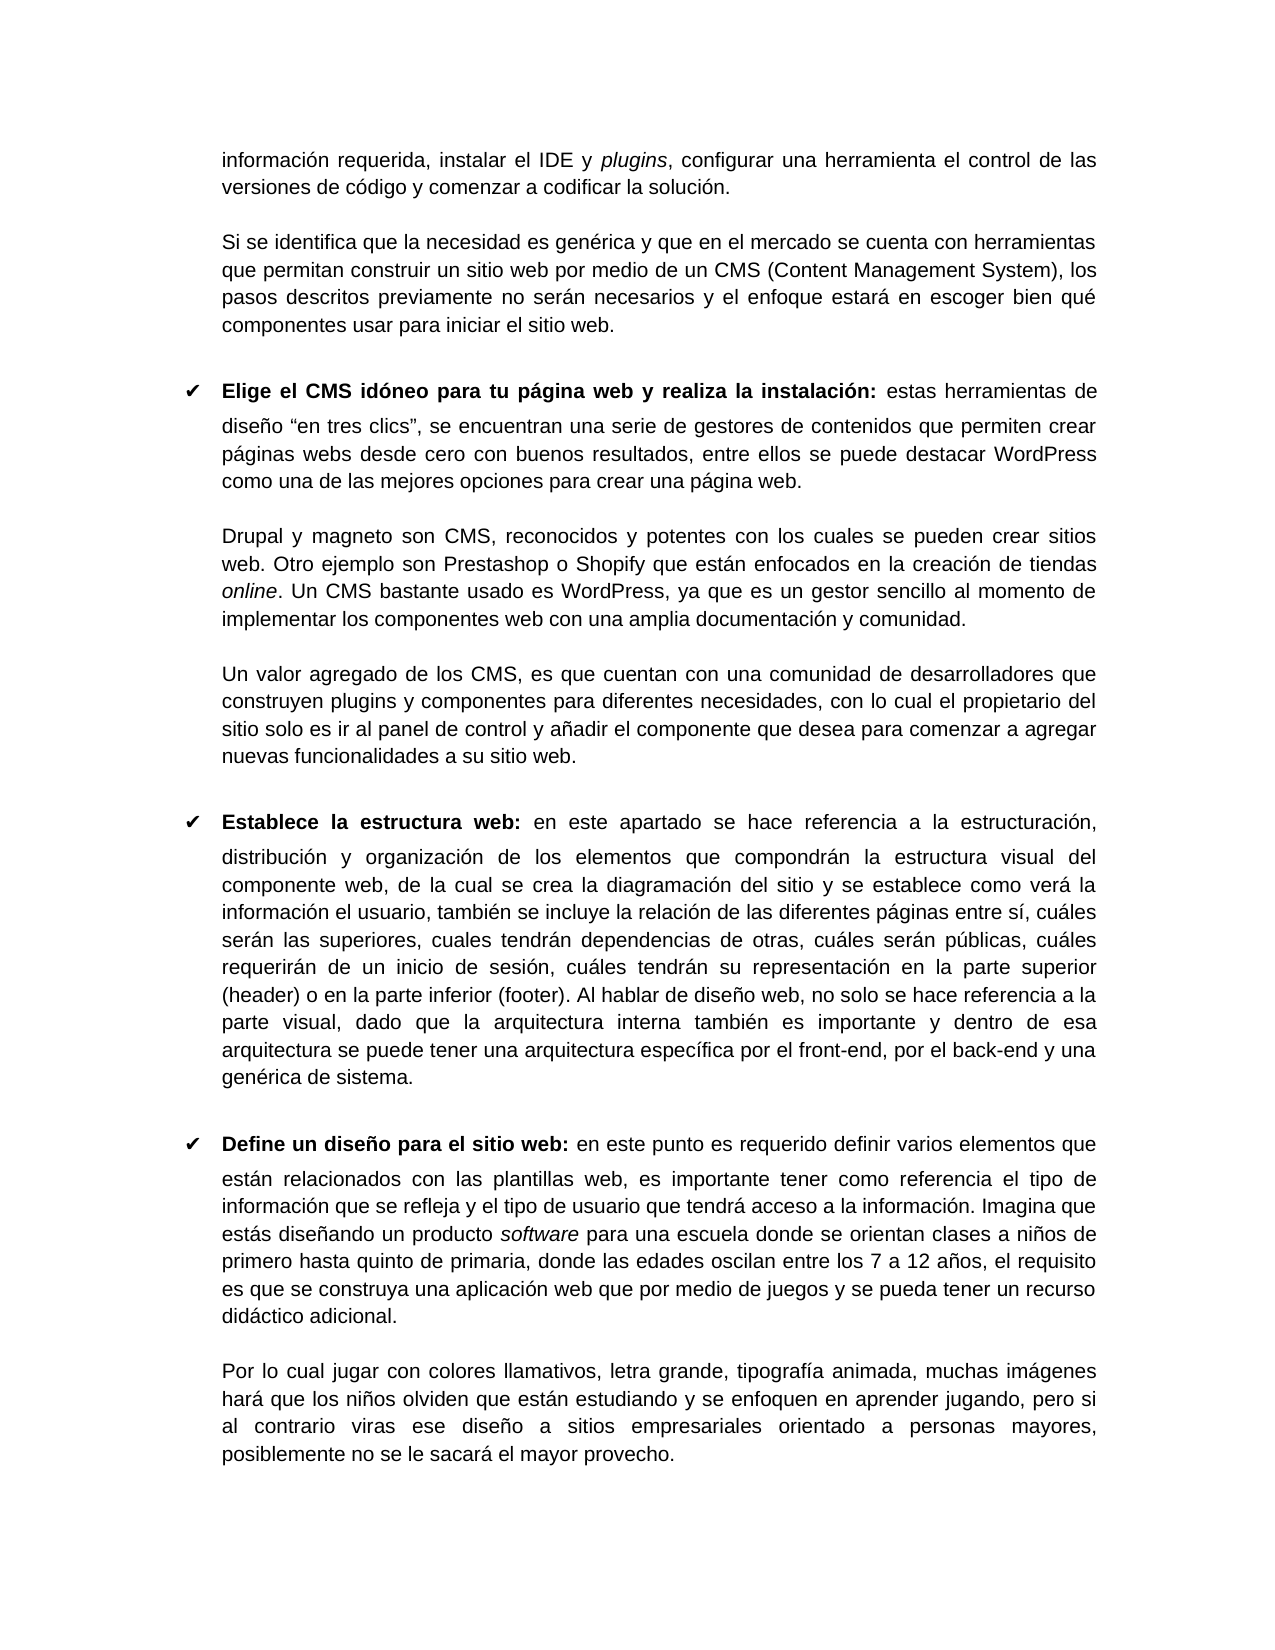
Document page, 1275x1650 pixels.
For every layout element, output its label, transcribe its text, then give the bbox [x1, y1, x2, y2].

list Define un diseño para el sitio web: en este punto es requerido definir varios elementos que están relacionados con las plantillas web, es importante tener como referencia el tipo de información que se refleja y el tipo de usuario que tendrá acceso a la información. Imagina que estás diseñando un producto software para una escuela donde se orientan clases a niños de primero hasta quinto de primaria, donde las edades oscilan entre los 7 a 12 años, el requisito es que se construya una aplicación web que por medio de juegos y se pueda tener un recurso didáctico adicional. [184, 1120, 1098, 1328]
text Un valor agregado de los CMS, es que cuentan con una comunidad de desarrolladores que construyen plugins y componentes para diferentes necesidades, con lo cual el propietario del sitio solo es ir al panel de control y añadir el componente que desea para comenzar a agregar nuevas funcionalidades a su sitio web. [222, 661, 1098, 768]
list Elige el CMS idóneo para tu página web y realiza la instalación: estas herramientas de diseño “en tres clics”, se encuentran una serie de gestores de contenidos que permiten crear páginas webs desde cero con buenos resultados, entre ellos se puede destacar WordPress como una de las mejores opciones para crear una página web. [184, 368, 1098, 493]
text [222, 148, 1098, 199]
text Drupal y magneto son CMS, reconocidos y potentes con los cuales se pueden crear sitios web. Otro ejemplo son Prestashop o Shopify que están enfocados en la creación de tiendas online. Un CMS bastante usado es WordPress, ya que es un gestor sencillo al momento de implementar los componentes web con una amplia documentación y comunidad. [222, 524, 1098, 630]
text Por lo cual jugar con colores llamativos, letra grande, tipografía animada, muchas imágenes hará que los niños olviden que están estudiando y se enfoquen en aprender jugando, pero si al contrario viras ese diseño a sitios empresariales orientado a personas mayores, posiblemente no se le sacará el mayor provecho. [222, 1359, 1098, 1465]
text Si se identifica que la necesidad es genérica y que en el mercado se cuenta con herramientas que permitan construir un sitio web por medio de un CMS (Content Management System), los pasos descritos previamente no serán necesarios y el enfoque estará en escoger bien qué componentes usar para iniciar el sitio web. [222, 230, 1098, 337]
list Establece la estructura web: en este apartado se hace referencia a la estructuración, distribución y organización de los elementos que compondrán la estructura visual del componente web, de la cual se crea la diagramación del sitio y se establece como verá la información el usuario, también se incluye la relación de las diferentes páginas entre sí, cuáles serán las superiores, cuales tendrán dependencias de otras, cuáles serán públicas, cuáles requerirán de un inicio de sesión, cuáles tendrán su representación en la parte superior (header) o en la parte inferior (footer). Al hablar de diseño web, no solo se hace referencia a la parte visual, dado que la arquitectura interna también es importante y dentro de esa arquitectura se puede tener una arquitectura específica por el front-end, por el back-end y una genérica de sistema. [184, 799, 1098, 1089]
